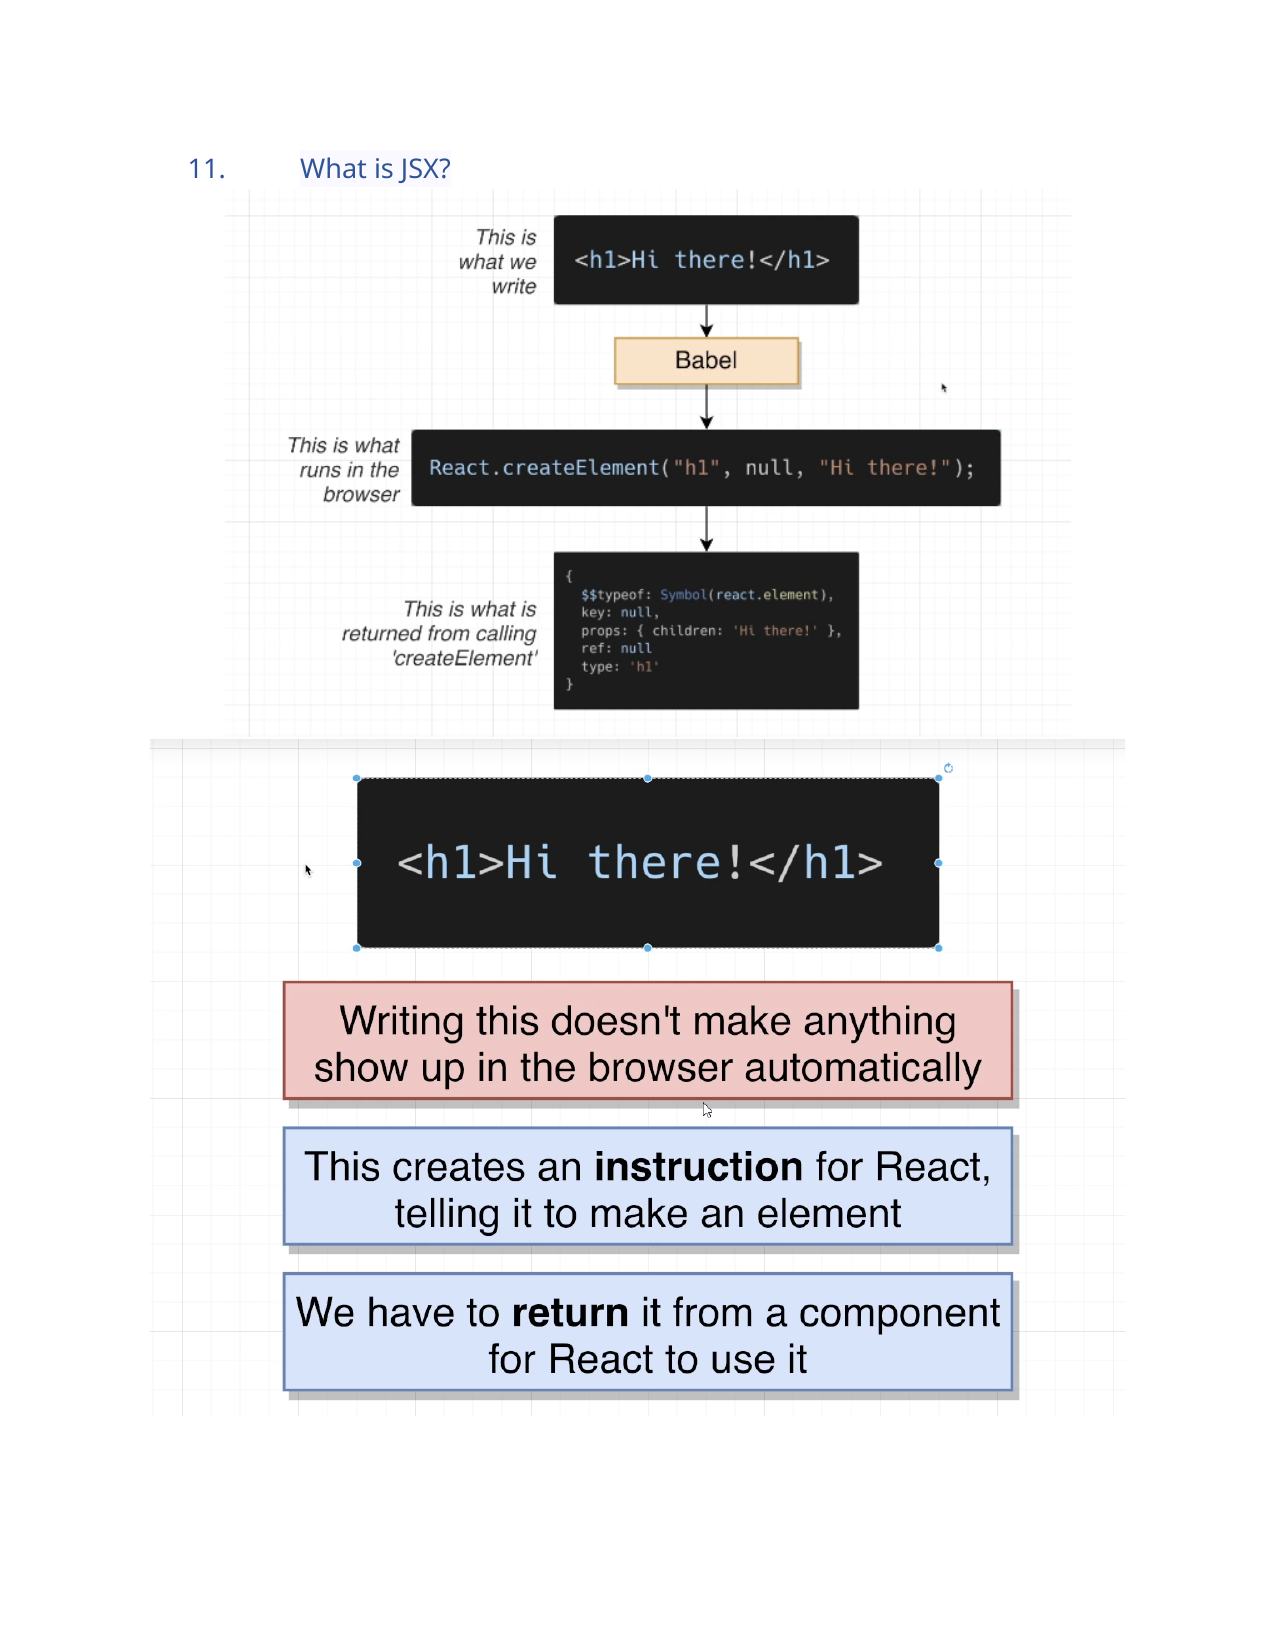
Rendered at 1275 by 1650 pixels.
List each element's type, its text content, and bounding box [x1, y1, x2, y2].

picture [225, 189, 1072, 737]
picture [150, 739, 1125, 1416]
